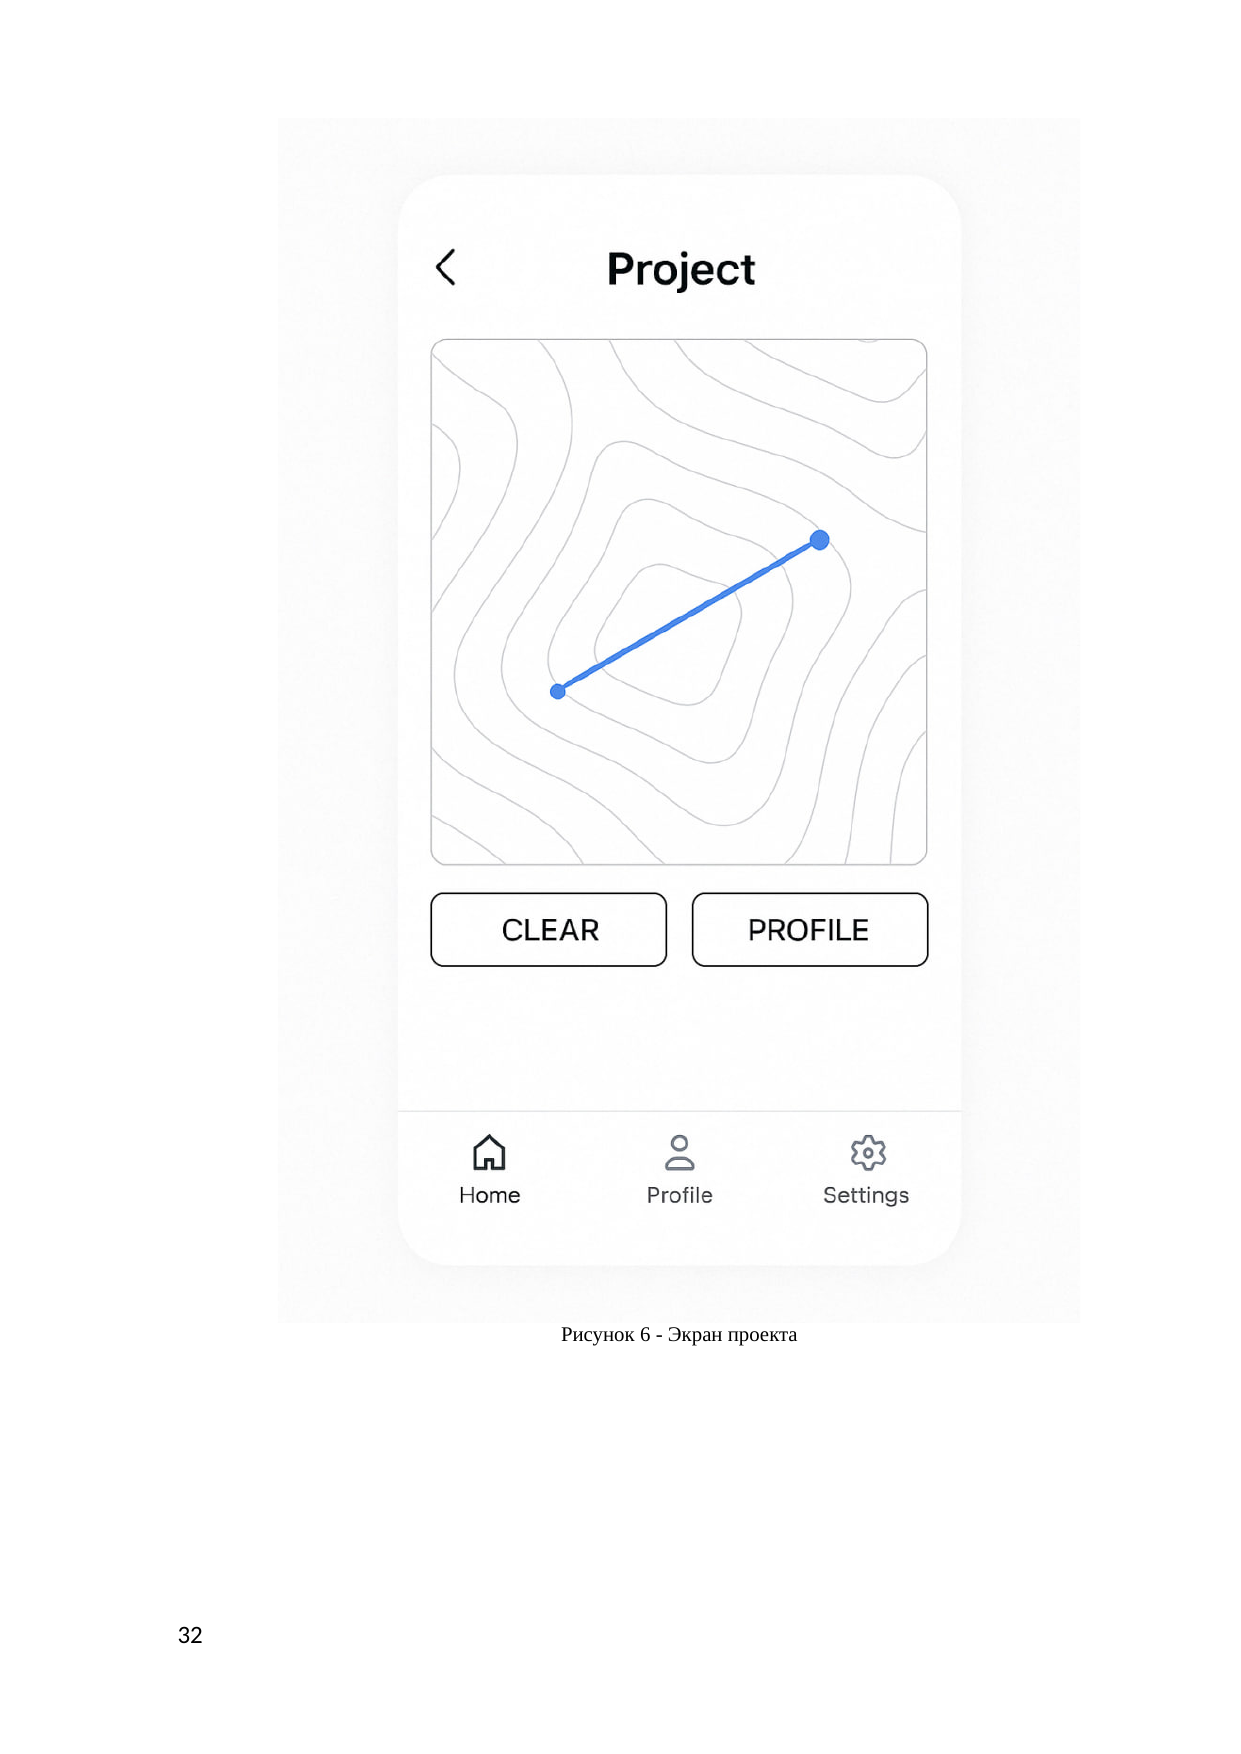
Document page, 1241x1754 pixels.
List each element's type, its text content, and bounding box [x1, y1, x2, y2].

text Рисунок 6 - Экран проекта [177, 1322, 1181, 1346]
picture [277, 118, 1081, 1323]
